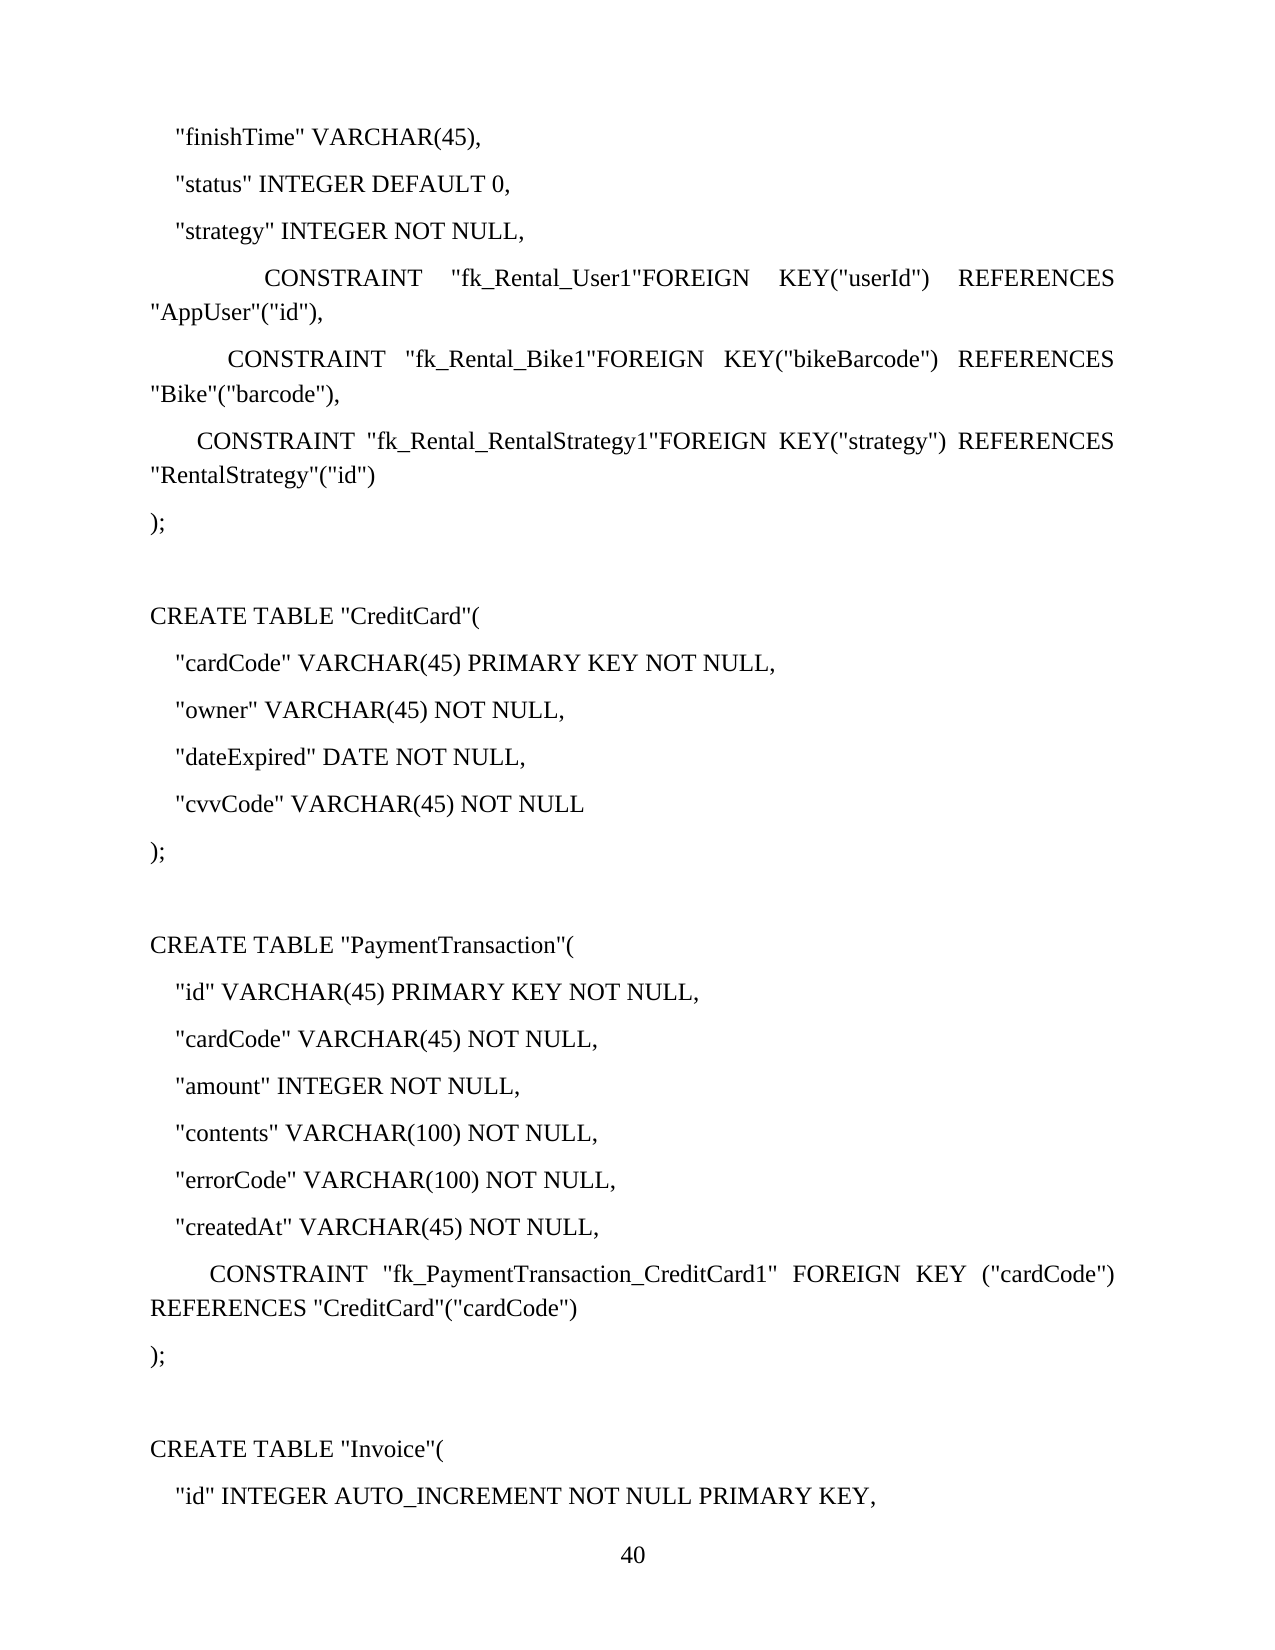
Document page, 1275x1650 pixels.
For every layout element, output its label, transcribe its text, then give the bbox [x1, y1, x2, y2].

text "id" INTEGER AUTO_INCREMENT NOT NULL PRIMARY KEY, [150, 1481, 1116, 1510]
text "cardCode" VARCHAR(45) PRIMARY KEY NOT NULL, [150, 648, 1116, 677]
text CONSTRAINT "fk_PaymentTransaction_CreditCard1" FOREIGN KEY ("cardCode") REFERENCES "CreditCard"("cardCode") [150, 1259, 1116, 1322]
text ); [150, 507, 1116, 536]
text "createdAt" VARCHAR(45) NOT NULL, [150, 1212, 1116, 1241]
text CREATE TABLE "Invoice"( [150, 1434, 1116, 1463]
text ); [150, 1340, 1116, 1369]
text CREATE TABLE "CreditCard"( [150, 601, 1116, 630]
text CONSTRAINT "fk_Rental_User1"FOREIGN KEY("userId") REFERENCES "AppUser"("id"), [150, 263, 1116, 326]
text CONSTRAINT "fk_Rental_RentalStrategy1"FOREIGN KEY("strategy") REFERENCES "RentalStrategy"("id") [150, 426, 1116, 489]
text "dateExpired" DATE NOT NULL, [150, 742, 1116, 771]
text "cvvCode" VARCHAR(45) NOT NULL [150, 789, 1116, 818]
text "status" INTEGER DEFAULT 0, [150, 169, 1116, 198]
text "finishTime" VARCHAR(45), [150, 122, 1116, 151]
text "strategy" INTEGER NOT NULL, [150, 216, 1116, 245]
text "owner" VARCHAR(45) NOT NULL, [150, 695, 1116, 724]
text CONSTRAINT "fk_Rental_Bike1"FOREIGN KEY("bikeBarcode") REFERENCES "Bike"("barcode"), [150, 344, 1116, 408]
text "cardCode" VARCHAR(45) NOT NULL, [150, 1024, 1116, 1053]
text "id" VARCHAR(45) PRIMARY KEY NOT NULL, [150, 977, 1116, 1006]
text "contents" VARCHAR(100) NOT NULL, [150, 1118, 1116, 1147]
text "errorCode" VARCHAR(100) NOT NULL, [150, 1165, 1116, 1194]
text ); [150, 836, 1116, 865]
text CREATE TABLE "PaymentTransaction"( [150, 930, 1116, 959]
text "amount" INTEGER NOT NULL, [150, 1071, 1116, 1100]
